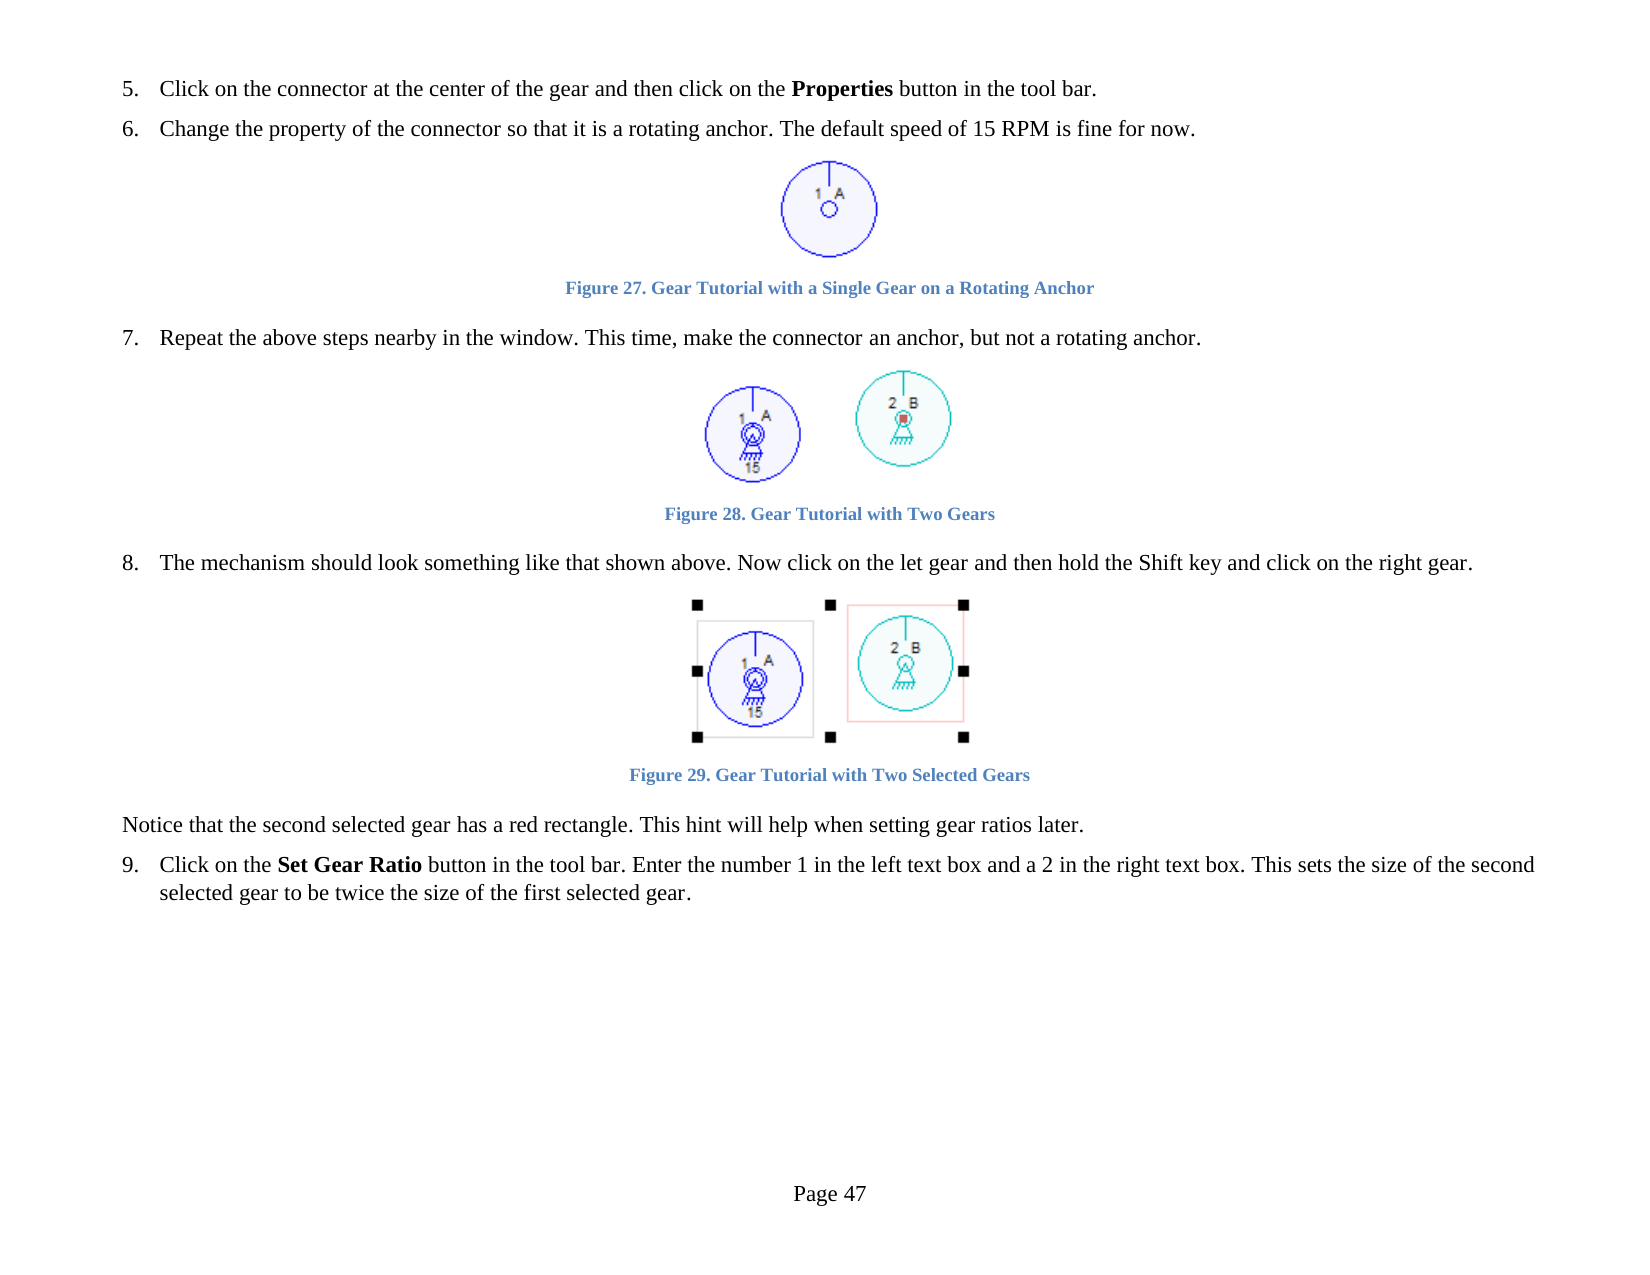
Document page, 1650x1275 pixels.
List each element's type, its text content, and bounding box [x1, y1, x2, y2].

list The mechanism should look something like that shown above. Now click on the let gear and then hold the Shift key and click on the right gear. [122, 549, 1575, 576]
list Repeat the above steps nearby in the window. This time, make the connector an anchor, but not a rotating anchor. [122, 324, 1575, 350]
list Click on the Set Gear Ratio button in the tool bar. Enter the number 1 in the left text box and a 2 in the right text box. This sets the size of the second selected gear to be twice the size of the first selected gear. [122, 851, 1575, 905]
list Click on the connector at the center of the gear and then click on the Properties button in the tool bar. [122, 75, 1575, 101]
picture [699, 363, 960, 489]
picture [686, 589, 974, 751]
list Change the property of the connector so that it is a rotating anchor. The default speed of 15 RPM is fine for now. [122, 115, 1575, 141]
picture [775, 155, 884, 264]
text Notice that the second selected gear has a red rectangle. This hint will help when setting gear ratios later. [122, 811, 1575, 837]
